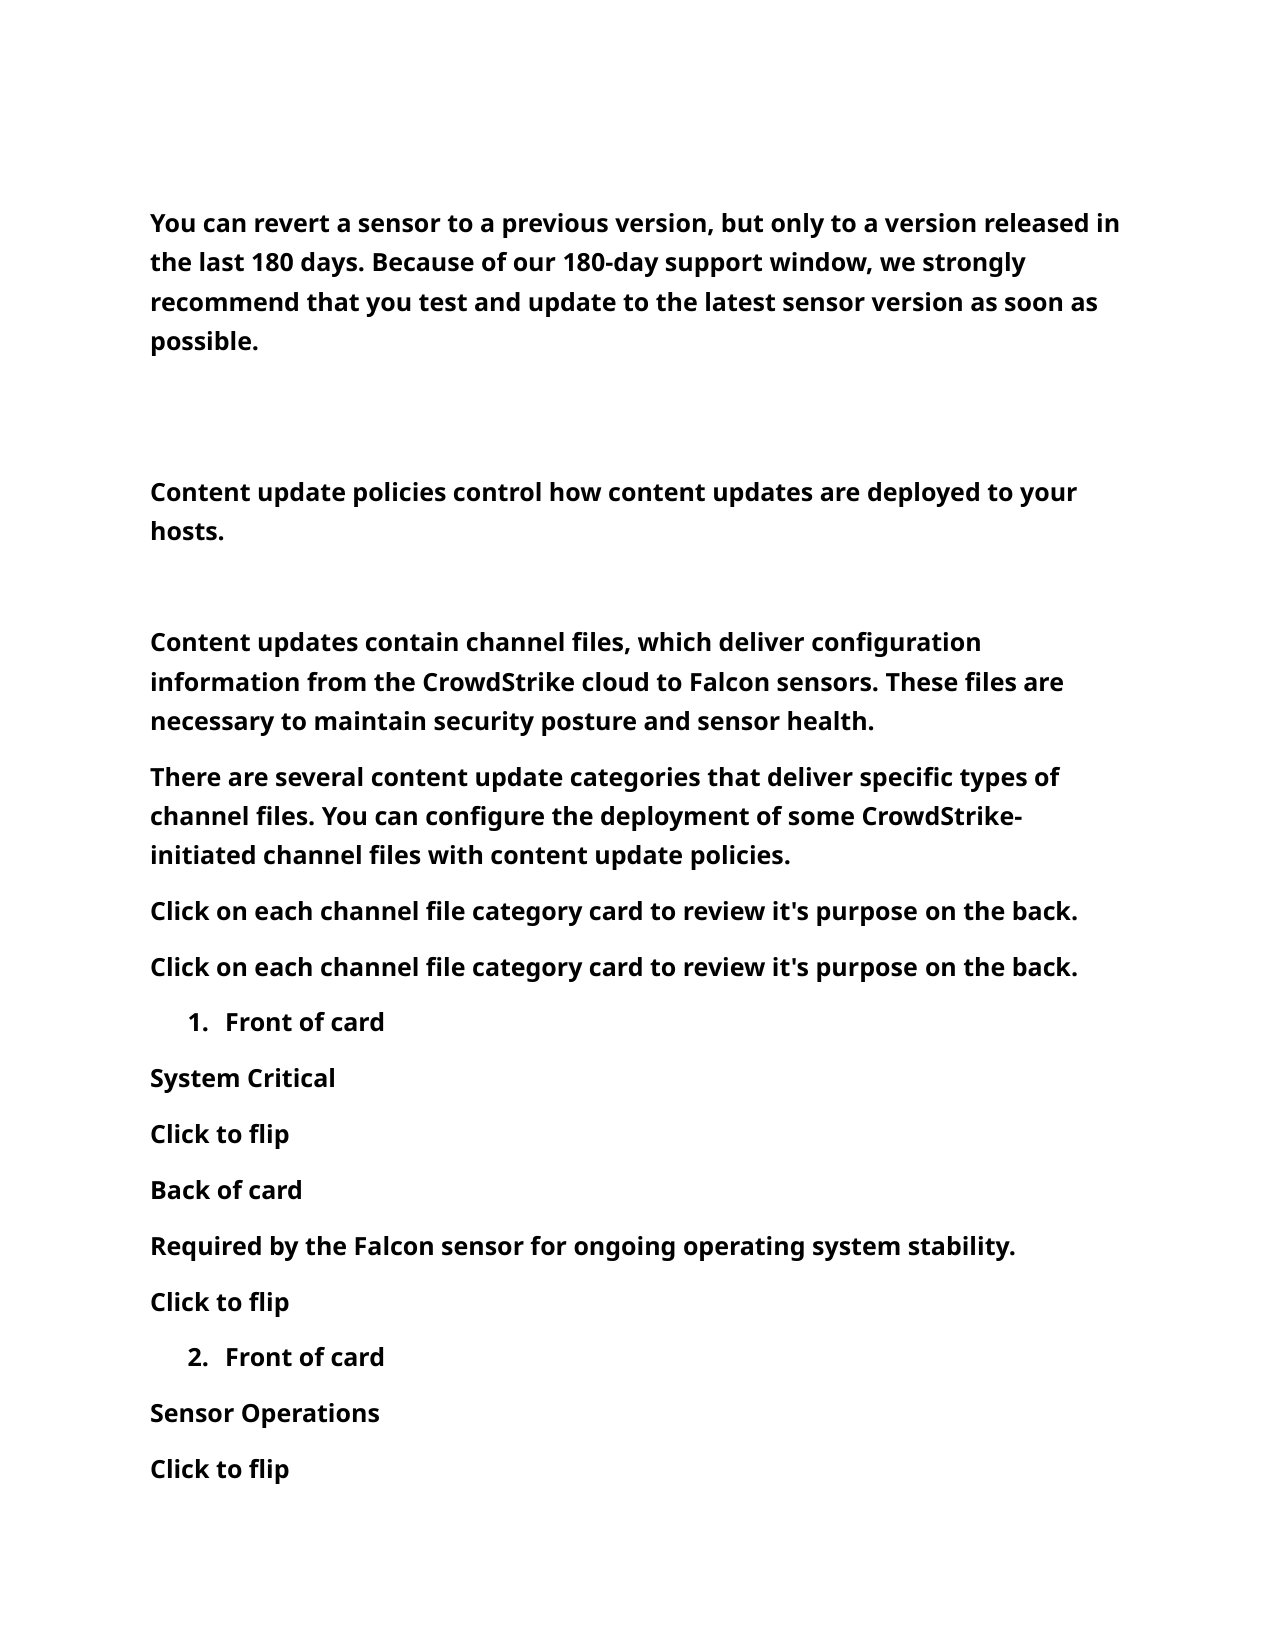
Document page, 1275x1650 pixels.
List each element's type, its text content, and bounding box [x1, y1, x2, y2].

text Sensor Operations [150, 1396, 1125, 1430]
text Click to flip [150, 1284, 1125, 1318]
text System Critical [150, 1061, 1125, 1095]
text Click on each channel file category card to review it's purpose on the back. [150, 949, 1125, 983]
list Front of card [187, 1005, 1125, 1039]
text You can revert a sensor to a previous version, but only to a version released in the last 180 days. Because of our 180-day support window, we strongly recommend that you test and update to the latest sensor version as soon as possible. [150, 206, 1125, 357]
text Content updates contain channel files, which deliver configuration information from the CrowdStrike cloud to Falcon sensors. These files are necessary to maintain security posture and sensor health. [150, 625, 1125, 737]
list Front of card [187, 1340, 1125, 1374]
text There are several content update categories that deliver specific types of channel files. You can configure the deployment of some CrowdStrike-initiated channel files with content update policies. [150, 759, 1125, 872]
text Click to flip [150, 1452, 1125, 1486]
text Click on each channel file category card to review it's purpose on the back. [150, 893, 1125, 927]
text Back of card [150, 1172, 1125, 1207]
text Required by the Falcon sensor for ongoing operating system stability. [150, 1228, 1125, 1262]
text Click to flip [150, 1117, 1125, 1151]
text Content update policies control how content updates are deployed to your hosts. [150, 435, 1125, 547]
